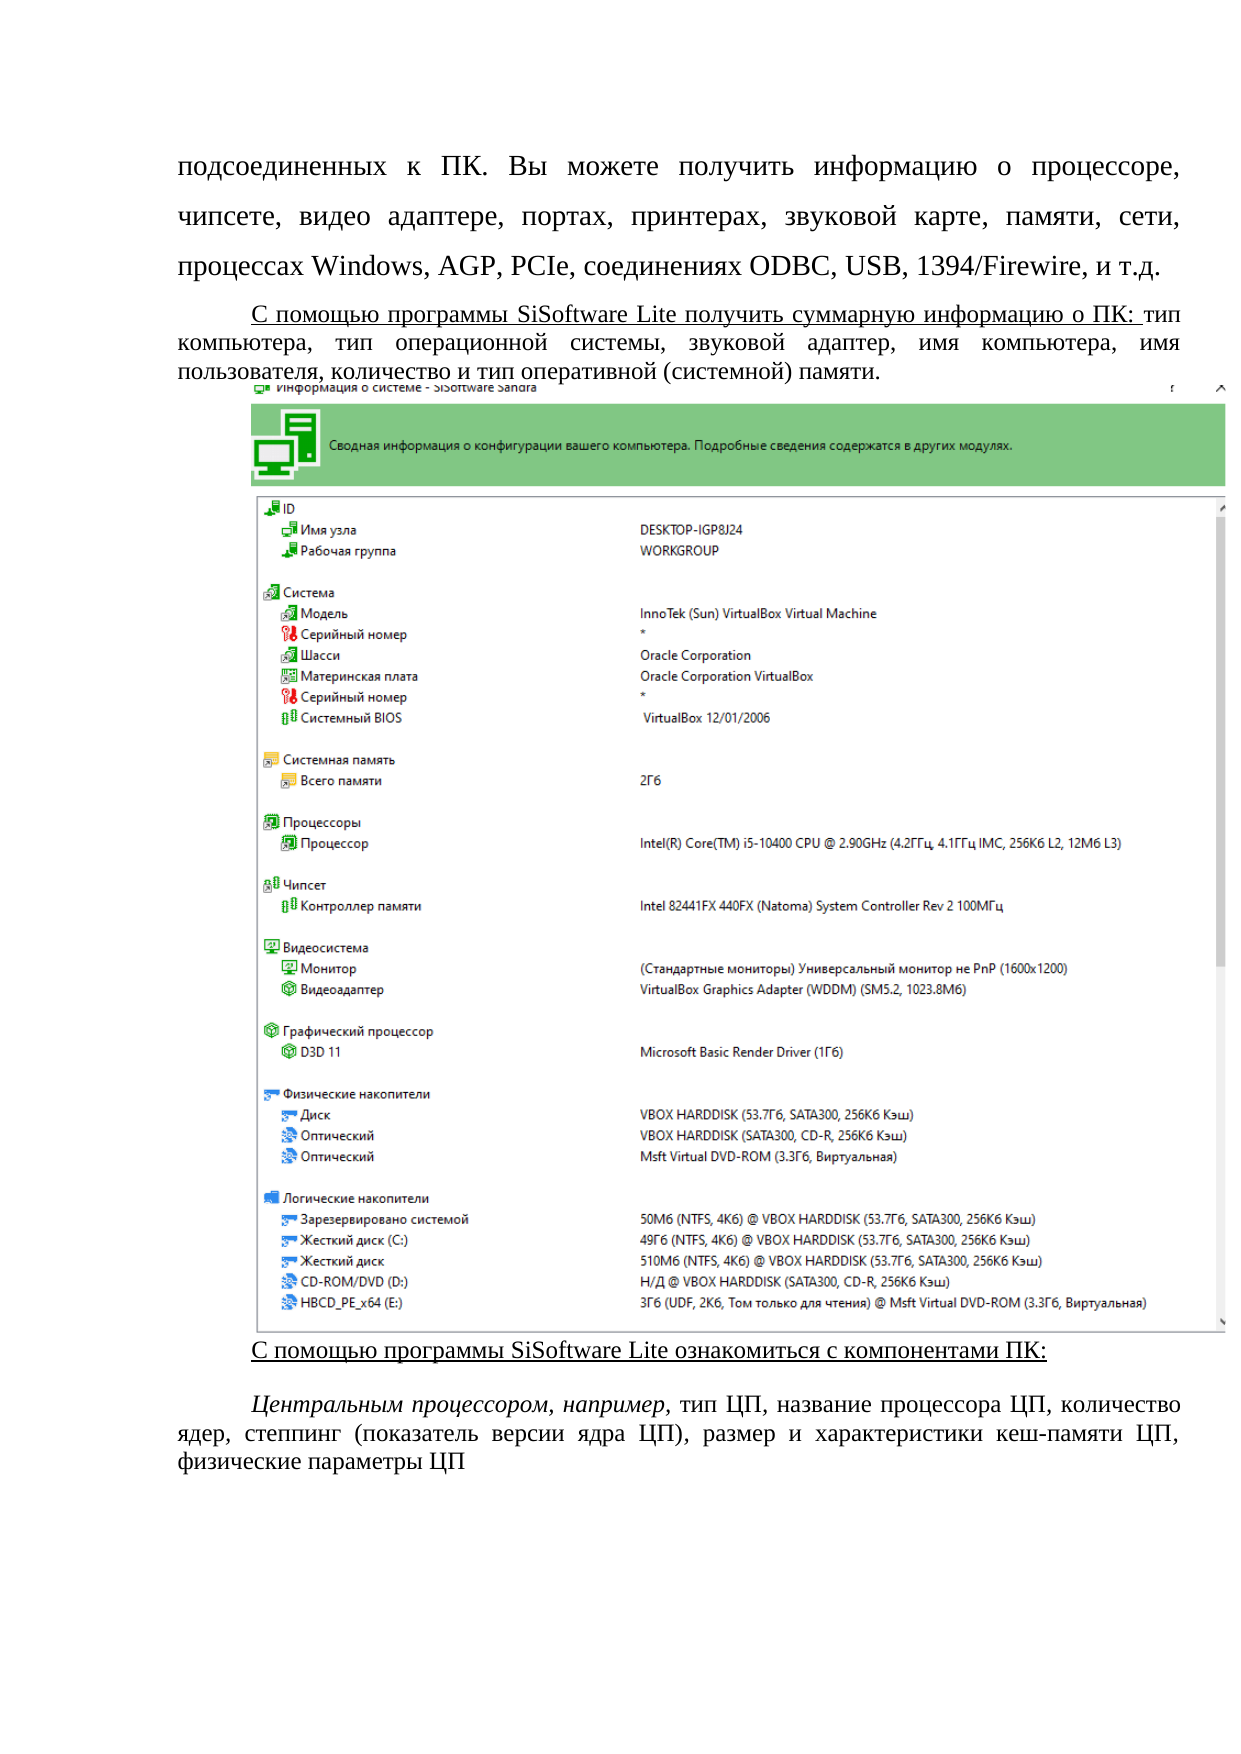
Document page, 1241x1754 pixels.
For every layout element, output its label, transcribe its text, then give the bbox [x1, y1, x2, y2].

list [177, 148, 1181, 282]
text С помощью программы SiSoftware Lite ознакомиться с компонентами ПК: [177, 1335, 1181, 1364]
text Центральным процессором, например, тип ЦП, название процессора ЦП, количество ядер, степпинг (показатель версии ядра ЦП), размер и характеристики кеш-памяти ЦП, физические параметры ЦП [177, 1389, 1181, 1475]
picture [251, 385, 1226, 1336]
text С помощью программы SiSoftware Lite получить суммарную информацию о ПК: тип компьютера, тип операционной системы, звуковой адаптер, имя компьютера, имя пользователя, количество и тип оперативной (системной) памяти. [177, 299, 1181, 385]
